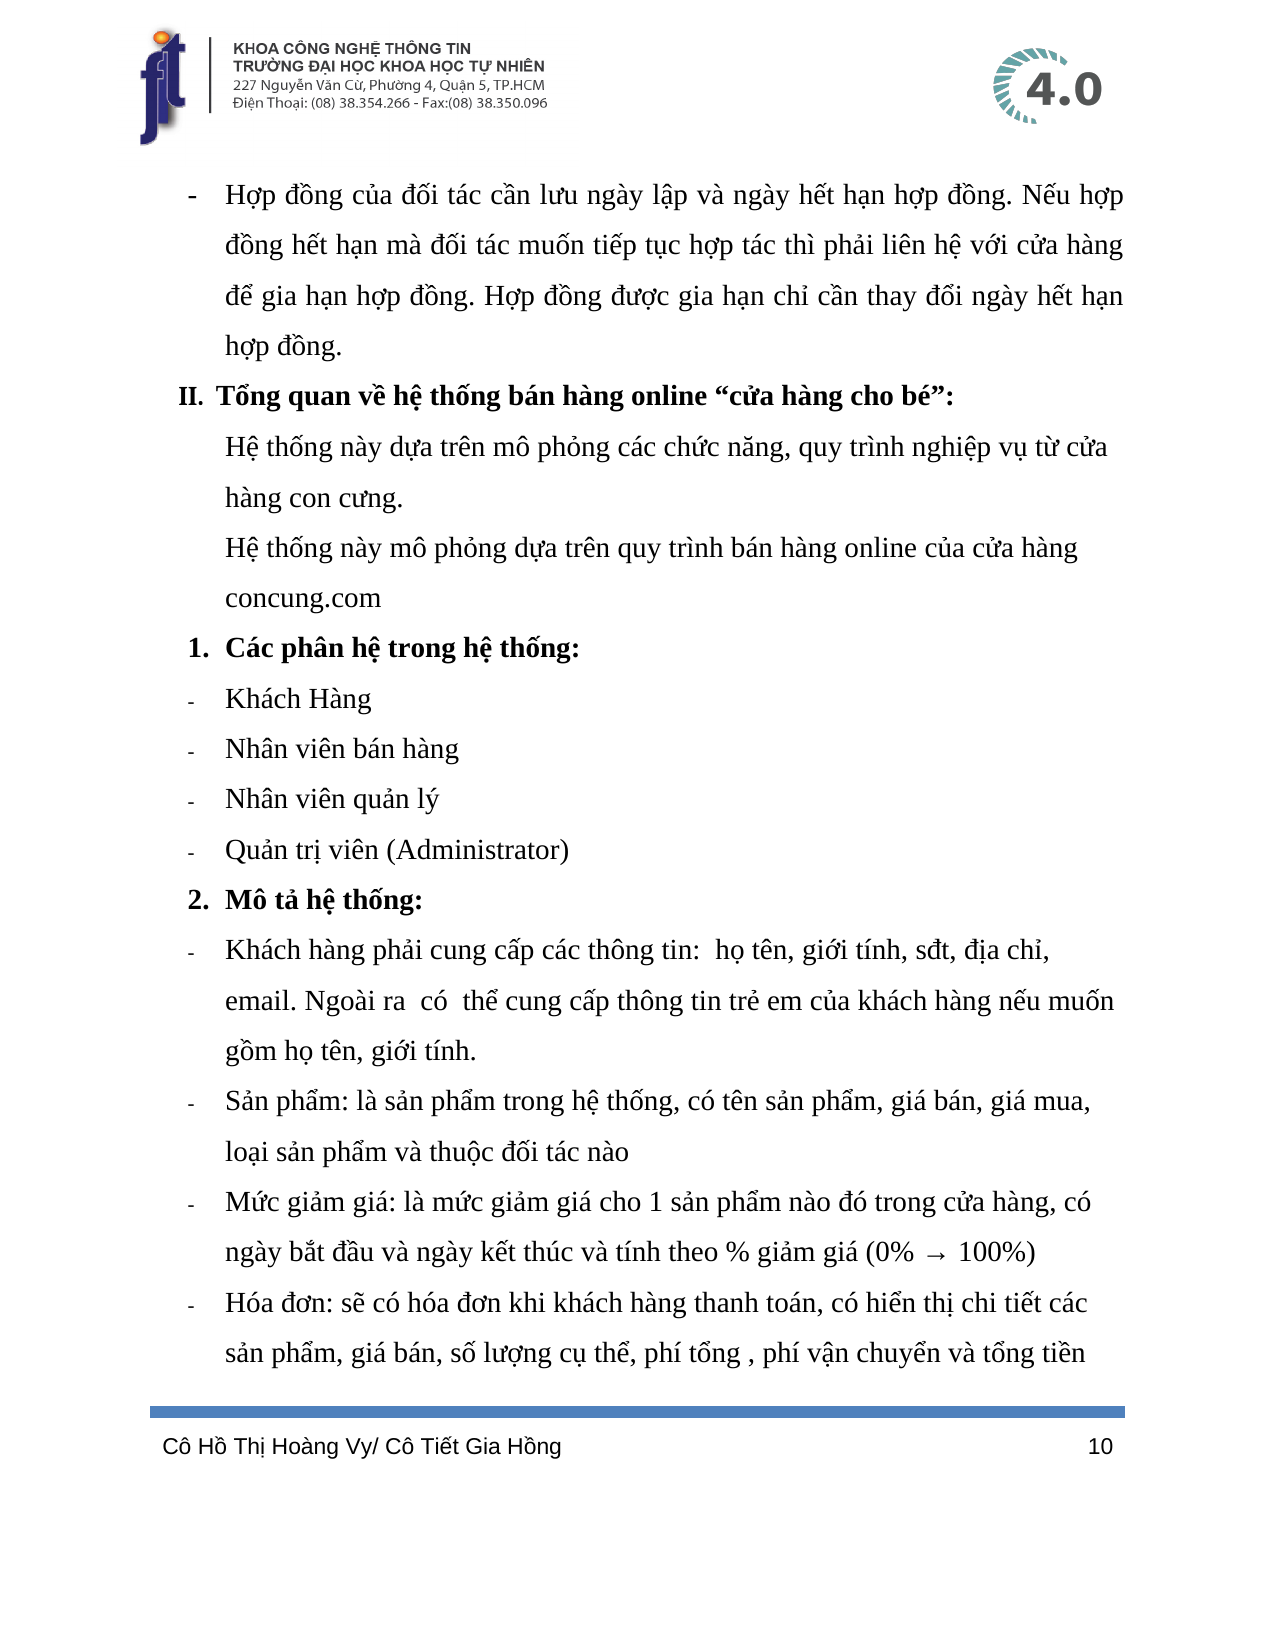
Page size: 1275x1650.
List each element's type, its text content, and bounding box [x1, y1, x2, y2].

list Nhân viên quản lý [187, 782, 1125, 815]
list Quản trị viên (Administrator) [187, 832, 1125, 865]
list Tổng quan về hệ thống bán hàng online “cửa hàng cho bé”: [178, 378, 1125, 412]
list Sản phẩm: là sản phẩm trong hệ thống, có tên sản phẩm, giá bán, giá mua, loại sản phẩm và thuộc đối tác nào [187, 1083, 1125, 1167]
list Các phân hệ trong hệ thống: [187, 631, 1125, 664]
list Nhân viên bán hàng [187, 731, 1125, 765]
text Hệ thống này mô phỏng dựa trên quy trình bán hàng online của cửa hàng concung.com [225, 530, 1125, 614]
list Khách Hàng [187, 681, 1125, 714]
text Hệ thống này dựa trên mô phỏng các chức năng, quy trình nghiệp vụ từ cửa hàng con cưng. [225, 429, 1125, 513]
list Mức giảm giá: là mức giảm giá cho 1 sản phẩm nào đó trong cửa hàng, có ngày bắt đầu và ngày kết thúc và tính theo % giảm giá (0% → 100%) [187, 1184, 1125, 1268]
list Khách hàng phải cung cấp các thông tin: họ tên, giới tính, sđt, địa chỉ, email. Ngoài ra có thể cung cấp thông tin trẻ em của khách hàng nếu muốn gồm họ tên, giới tính. [187, 932, 1125, 1067]
picture [985, 41, 1108, 127]
list Hợp đồng của đối tác cần lưu ngày lập và ngày hết hạn hợp đồng. Nếu hợp đồng hết hạn mà đối tác muốn tiếp tục hợp tác thì phải liên hệ với cửa hàng để gia hạn hợp đồng. Hợp đồng được gia hạn chỉ cần thay đổi ngày hết hạn hợp đồng. [187, 177, 1125, 362]
picture [117, 21, 580, 167]
list Mô tả hệ thống: [187, 882, 1125, 916]
